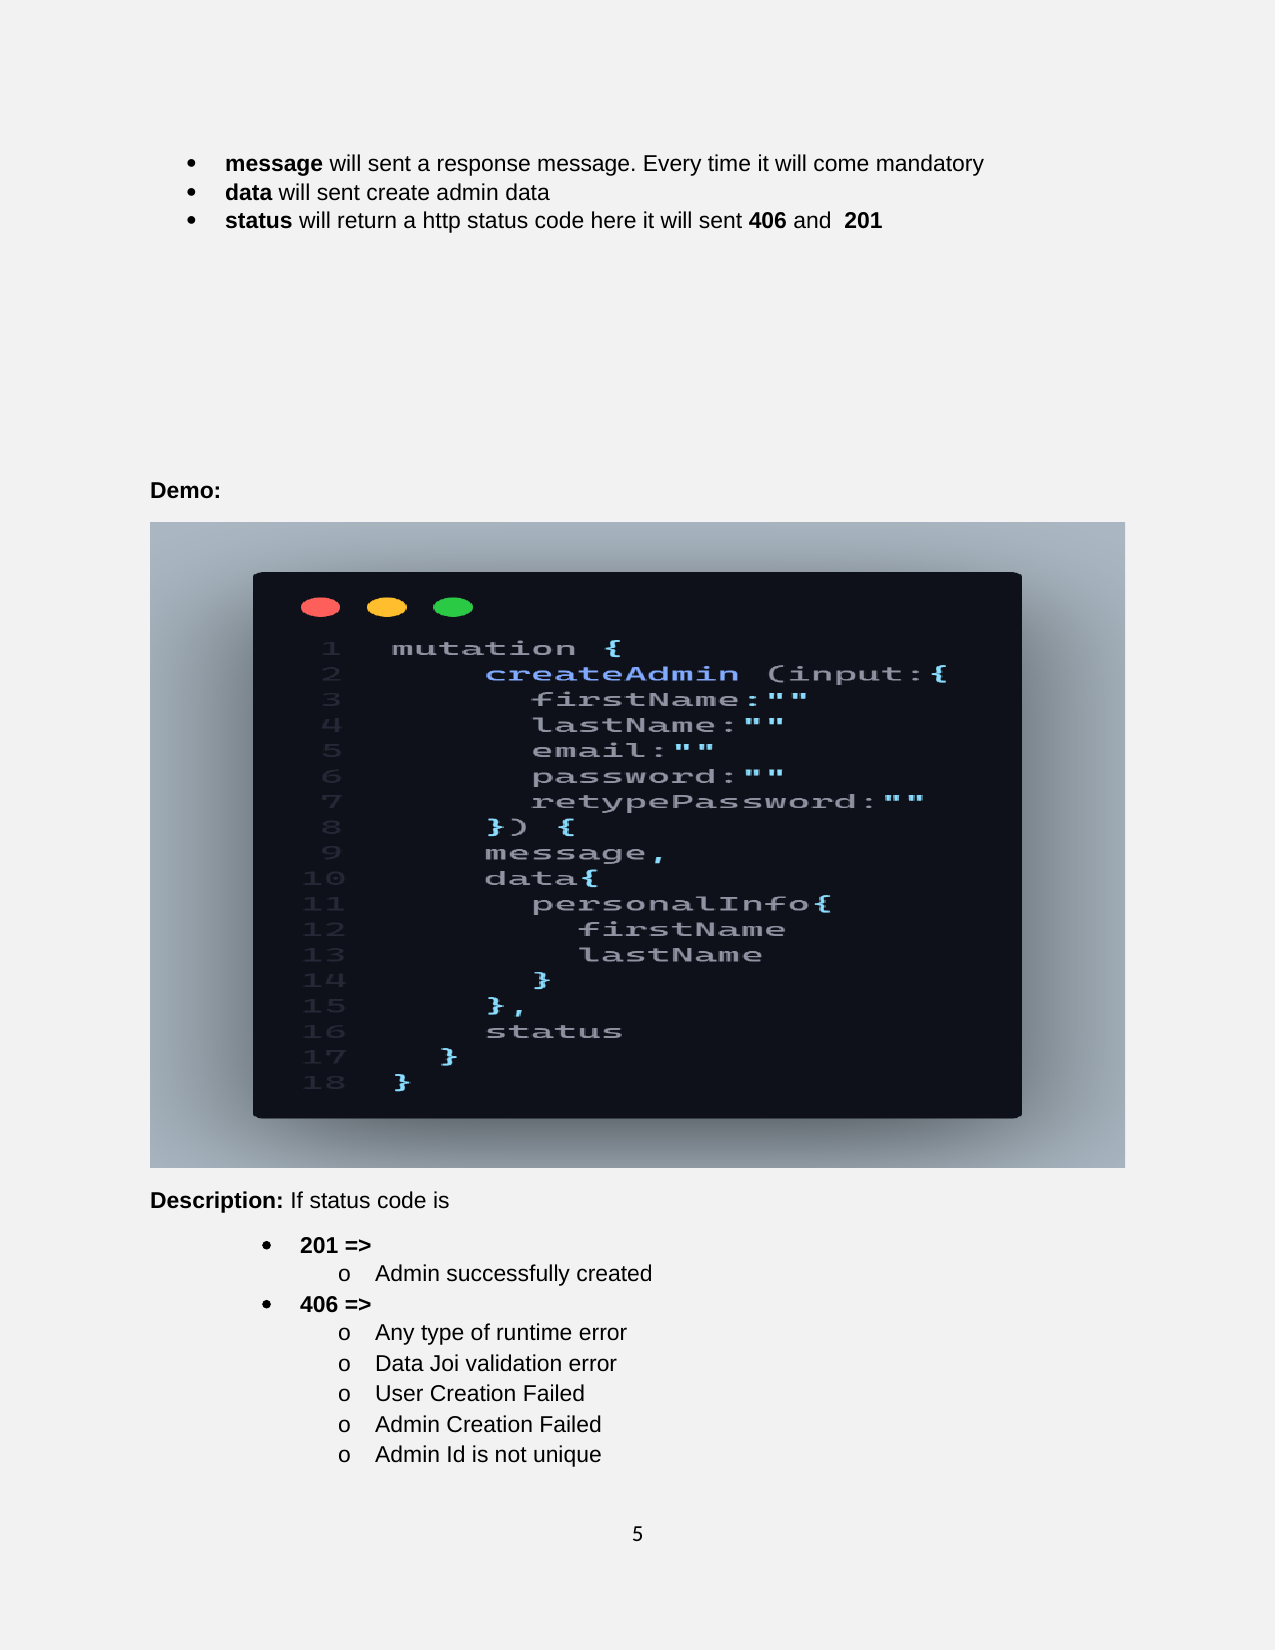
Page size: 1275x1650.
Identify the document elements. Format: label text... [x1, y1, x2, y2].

list data will sent create admin data [187, 178, 1125, 205]
list Admin Id is not unique [337, 1441, 1125, 1470]
picture [150, 522, 1125, 1168]
list Any type of runtime error [337, 1319, 1125, 1348]
text Demo: [150, 477, 1125, 504]
list 201 => [262, 1232, 1125, 1258]
text Description: If status code is [150, 1187, 1125, 1213]
list Data Joi validation error [337, 1350, 1125, 1378]
list Admin Creation Failed [337, 1411, 1125, 1439]
list status will return a http status code here it will sent 406 and 201 [187, 207, 1125, 233]
list Admin successfully created [337, 1260, 1125, 1289]
list message will sent a response message. Every time it will come mandatory [187, 150, 1125, 176]
list 406 => [262, 1291, 1125, 1317]
list User Creation Failed [337, 1380, 1125, 1409]
